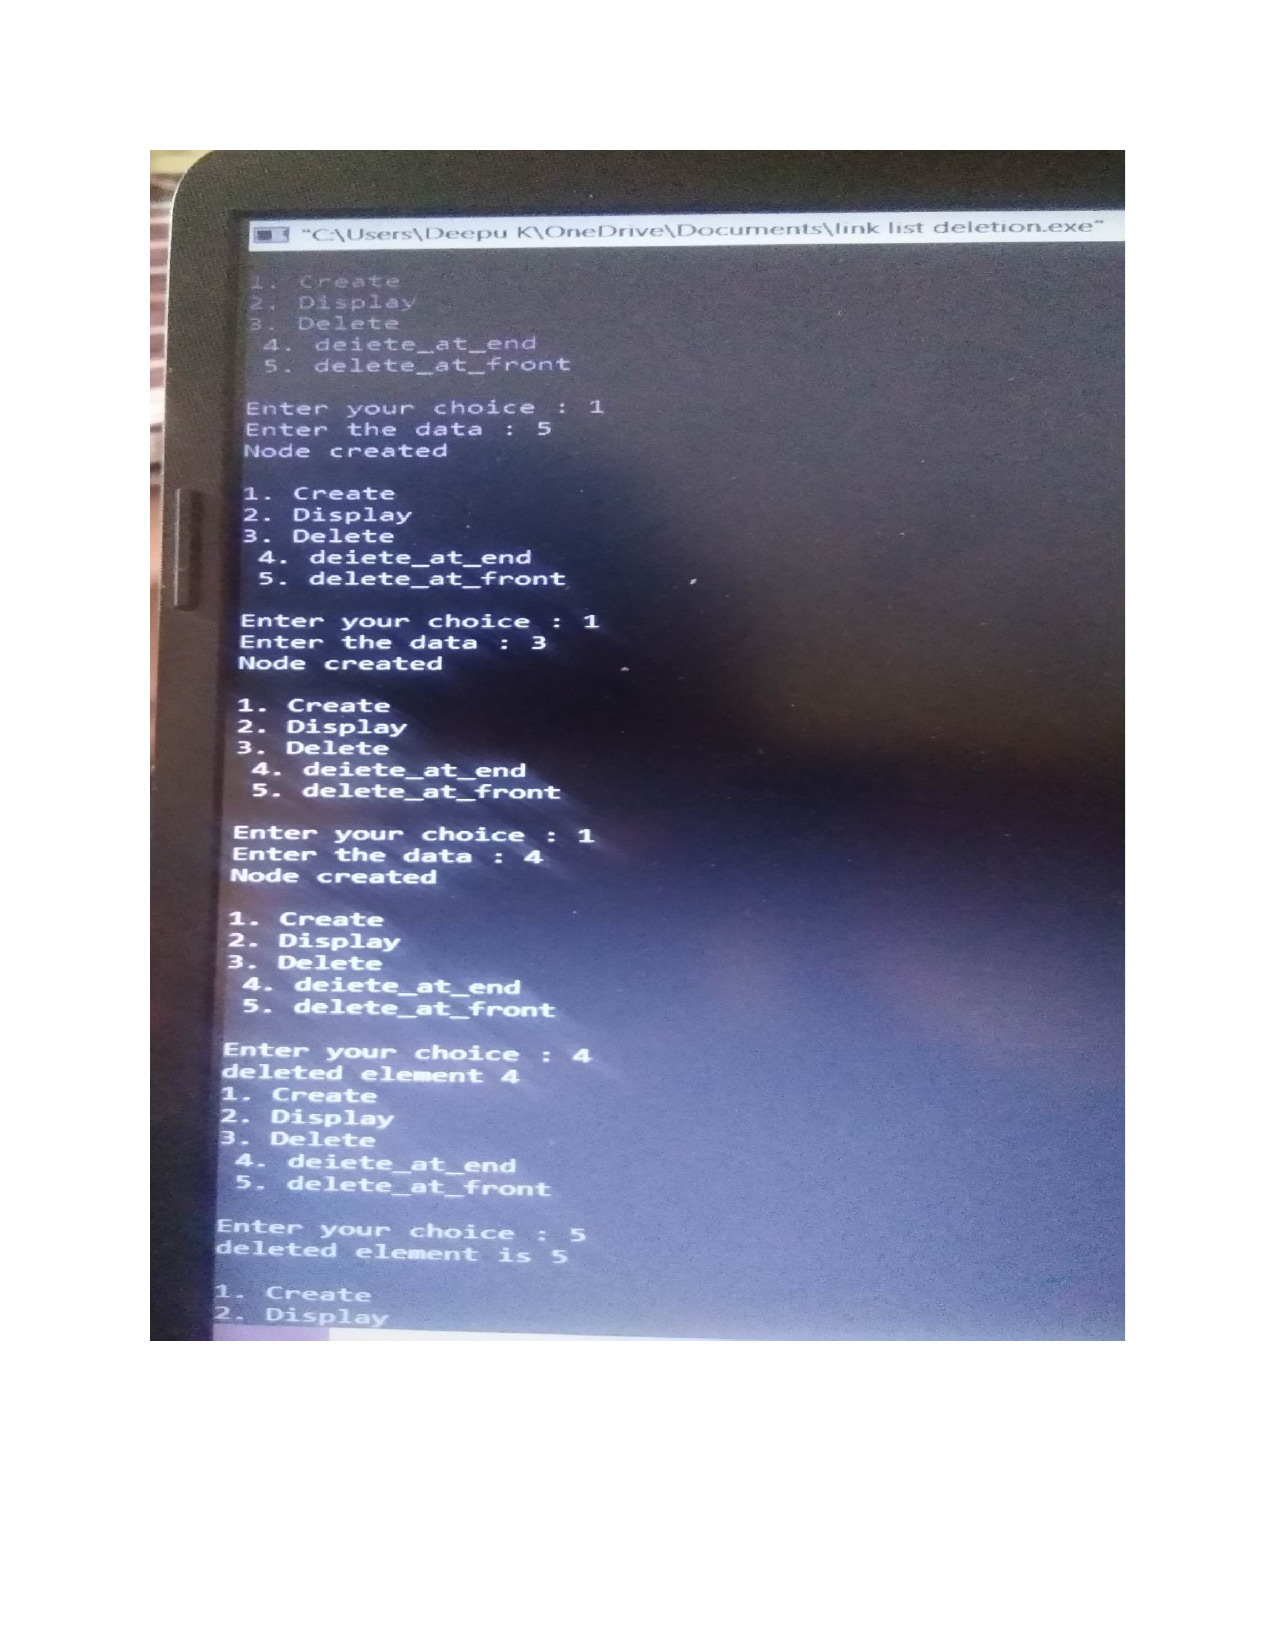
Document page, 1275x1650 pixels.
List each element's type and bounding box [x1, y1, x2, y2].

picture [150, 150, 1125, 1341]
